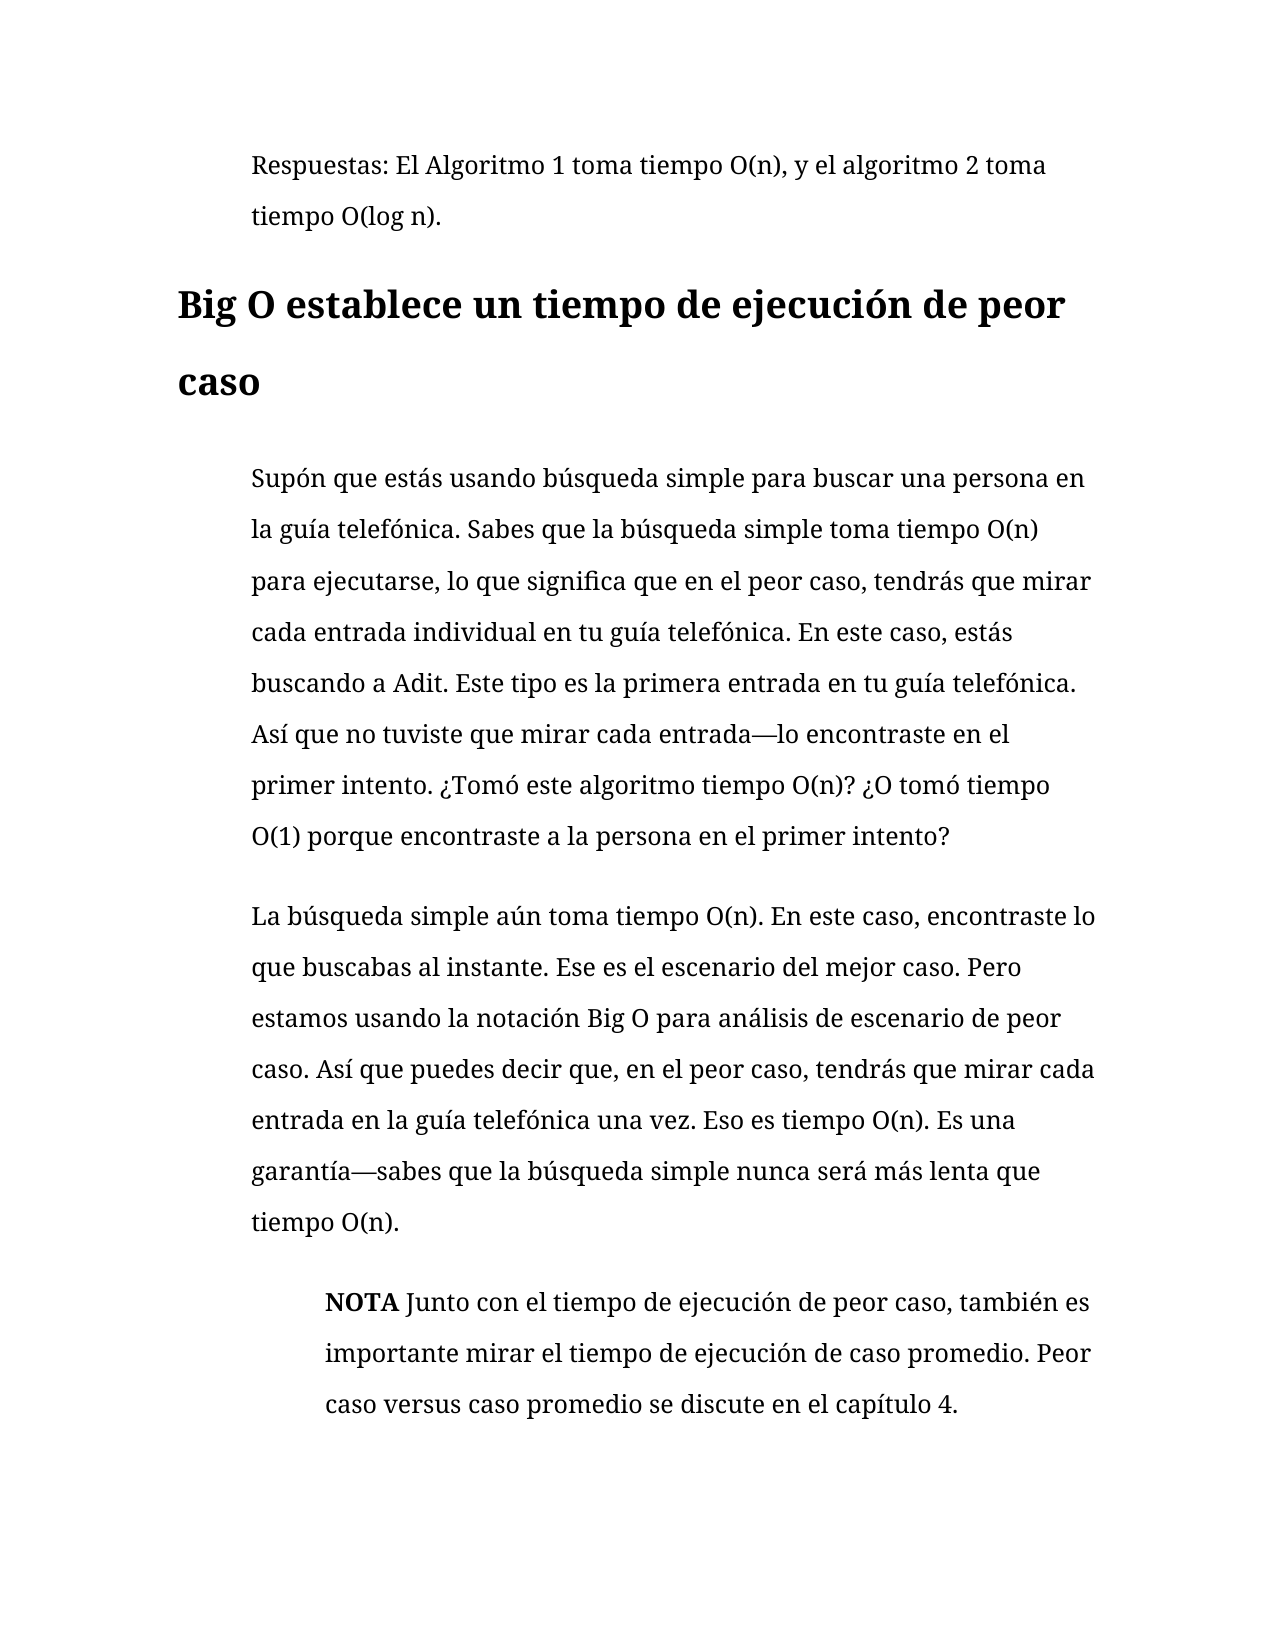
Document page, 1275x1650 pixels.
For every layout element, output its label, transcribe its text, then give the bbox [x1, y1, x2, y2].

text Supón que estás usando búsqueda simple para buscar una persona en la guía telefónica. Sabes que la búsqueda simple toma tiempo O(n) para ejecutarse, lo que significa que en el peor caso, tendrás que mirar cada entrada individual en tu guía telefónica. En este caso, estás buscando a Adit. Este tipo es la primera entrada en tu guía telefónica. Así que no tuviste que mirar cada entrada—lo encontraste en el primer intento. ¿Tomó este algoritmo tiempo O(n)? ¿O tomó tiempo O(1) porque encontraste a la persona en el primer intento? [251, 461, 1098, 852]
text La búsqueda simple aún toma tiempo O(n). En este caso, encontraste lo que buscabas al instante. Ese es el escenario del mejor caso. Pero estamos usando la notación Big O para análisis de escenario de peor caso. Así que puedes decir que, en el peor caso, tendrás que mirar cada entrada en la guía telefónica una vez. Eso es tiempo O(n). Es una garantía—sabes que la búsqueda simple nunca será más lenta que tiempo O(n). [251, 899, 1098, 1239]
text NOTA Junto con el tiempo de ejecución de peor caso, también es importante mirar el tiempo de ejecución de caso promedio. Peor caso versus caso promedio se discute en el capítulo 4. [325, 1285, 1098, 1421]
text Respuestas: El Algoritmo 1 toma tiempo O(n), y el algoritmo 2 toma tiempo O(log n). [251, 148, 1098, 233]
text Big O establece un tiempo de ejecución de peor caso [177, 279, 1098, 406]
